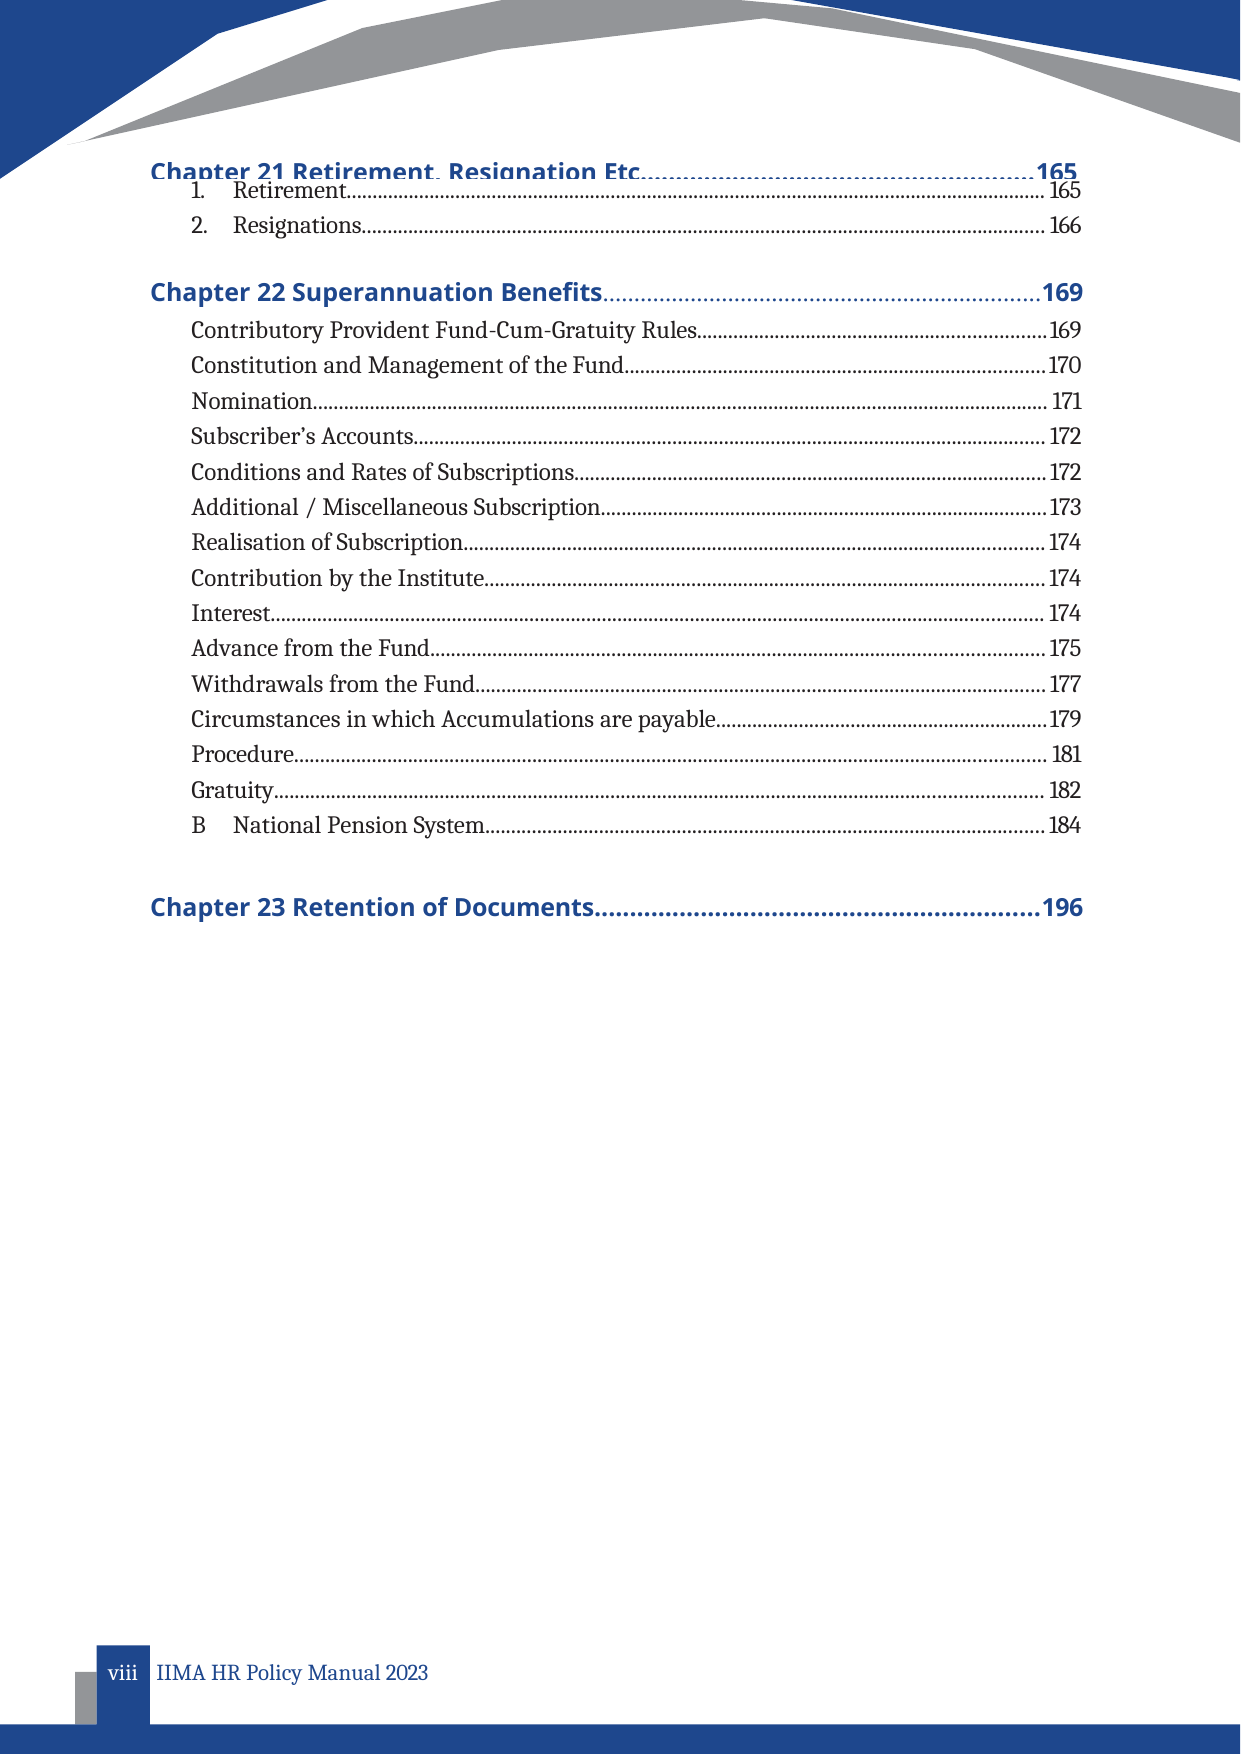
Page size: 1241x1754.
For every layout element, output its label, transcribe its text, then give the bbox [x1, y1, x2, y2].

text Chapter 22 Superannuation Benefits 169 [150, 275, 1240, 309]
text Gratuity 182 [191, 776, 1240, 804]
text Constitution and Management of the Fund 170 [191, 351, 1240, 380]
text Circumstances in which Accumulations are payable 179 [191, 705, 1240, 734]
text Contributory Provident Fund-Cum-Gratuity Rules 169 [191, 316, 1240, 345]
list Retirement 165 [191, 176, 1240, 205]
text Chapter 23 Retention of Documents 196 [150, 889, 1240, 923]
text Withdrawals from the Fund 177 [191, 669, 1240, 698]
text Subscriber’s Accounts 172 [191, 422, 1240, 451]
text Conditions and Rates of Subscriptions 172 [191, 457, 1240, 486]
text Contribution by the Institute 174 [191, 563, 1240, 592]
text Nomination 171 [191, 387, 1240, 416]
list Resignations 166 [191, 211, 1240, 240]
text Additional / Miscellaneous Subscription 173 [191, 493, 1240, 522]
text Advance from the Fund 175 [191, 634, 1240, 663]
text Procedure 181 [191, 740, 1240, 769]
text Interest 174 [191, 599, 1240, 628]
text B National Pension System 184 [191, 811, 1240, 840]
text Realisation of Subscription 174 [191, 528, 1240, 557]
